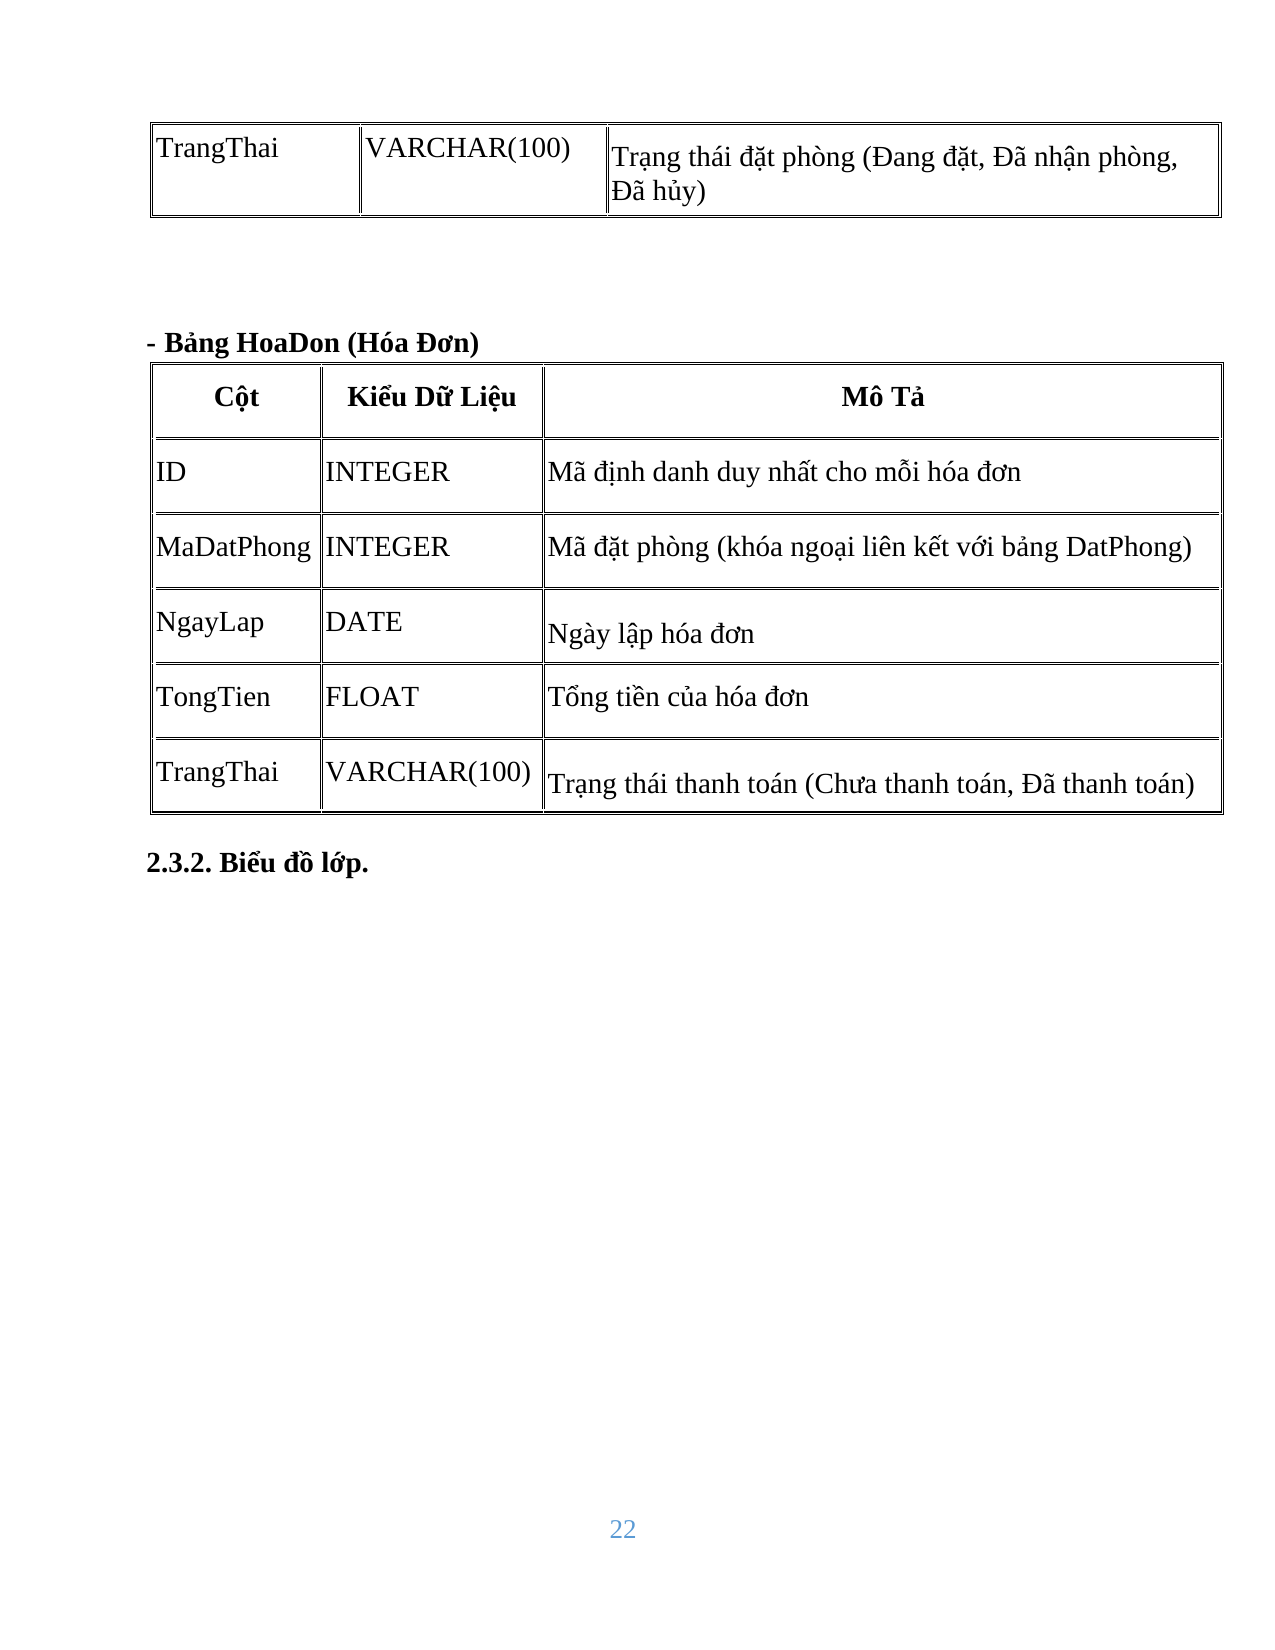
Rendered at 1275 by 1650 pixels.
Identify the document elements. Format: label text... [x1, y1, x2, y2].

table_cell FLOAT [323, 665, 542, 737]
table_cell DATE [323, 590, 542, 662]
table_cell Mã định danh duy nhất cho mỗi hóa đơn [545, 437, 1221, 512]
table_cell VARCHAR(100) [361, 125, 607, 215]
table_cell Trạng thái thanh toán (Chưa thanh toán, Đã thanh toán) [543, 737, 1221, 811]
table_header Mô Tả [543, 365, 1221, 437]
text 2.3.2. Biểu đồ lớp. [146, 845, 1222, 878]
table_header Cột [153, 365, 321, 437]
table_cell INTEGER [323, 515, 542, 587]
table_cell Ngày lập hóa đơn [545, 587, 1221, 662]
table_cell Trạng thái đặt phòng (Đang đặt, Đã nhận phòng, Đã hủy) [607, 125, 1218, 215]
table_cell MaDatPhong [153, 512, 320, 587]
table_cell TongTien [153, 662, 320, 737]
table_cell INTEGER [323, 440, 542, 512]
table_cell VARCHAR(100) [321, 740, 543, 811]
table_cell TrangThai [153, 737, 321, 811]
subtitle - Bảng HoaDon (Hóa Đơn) [146, 325, 1222, 359]
table_cell Tổng tiền của hóa đơn [545, 662, 1221, 737]
table_cell TrangThai [153, 123, 361, 215]
table_cell NgayLap [153, 587, 320, 662]
table_header Kiểu Dữ Liệu [321, 365, 543, 437]
table_cell Mã đặt phòng (khóa ngoại liên kết với bảng DatPhong) [545, 512, 1221, 587]
table_cell ID [153, 437, 320, 512]
